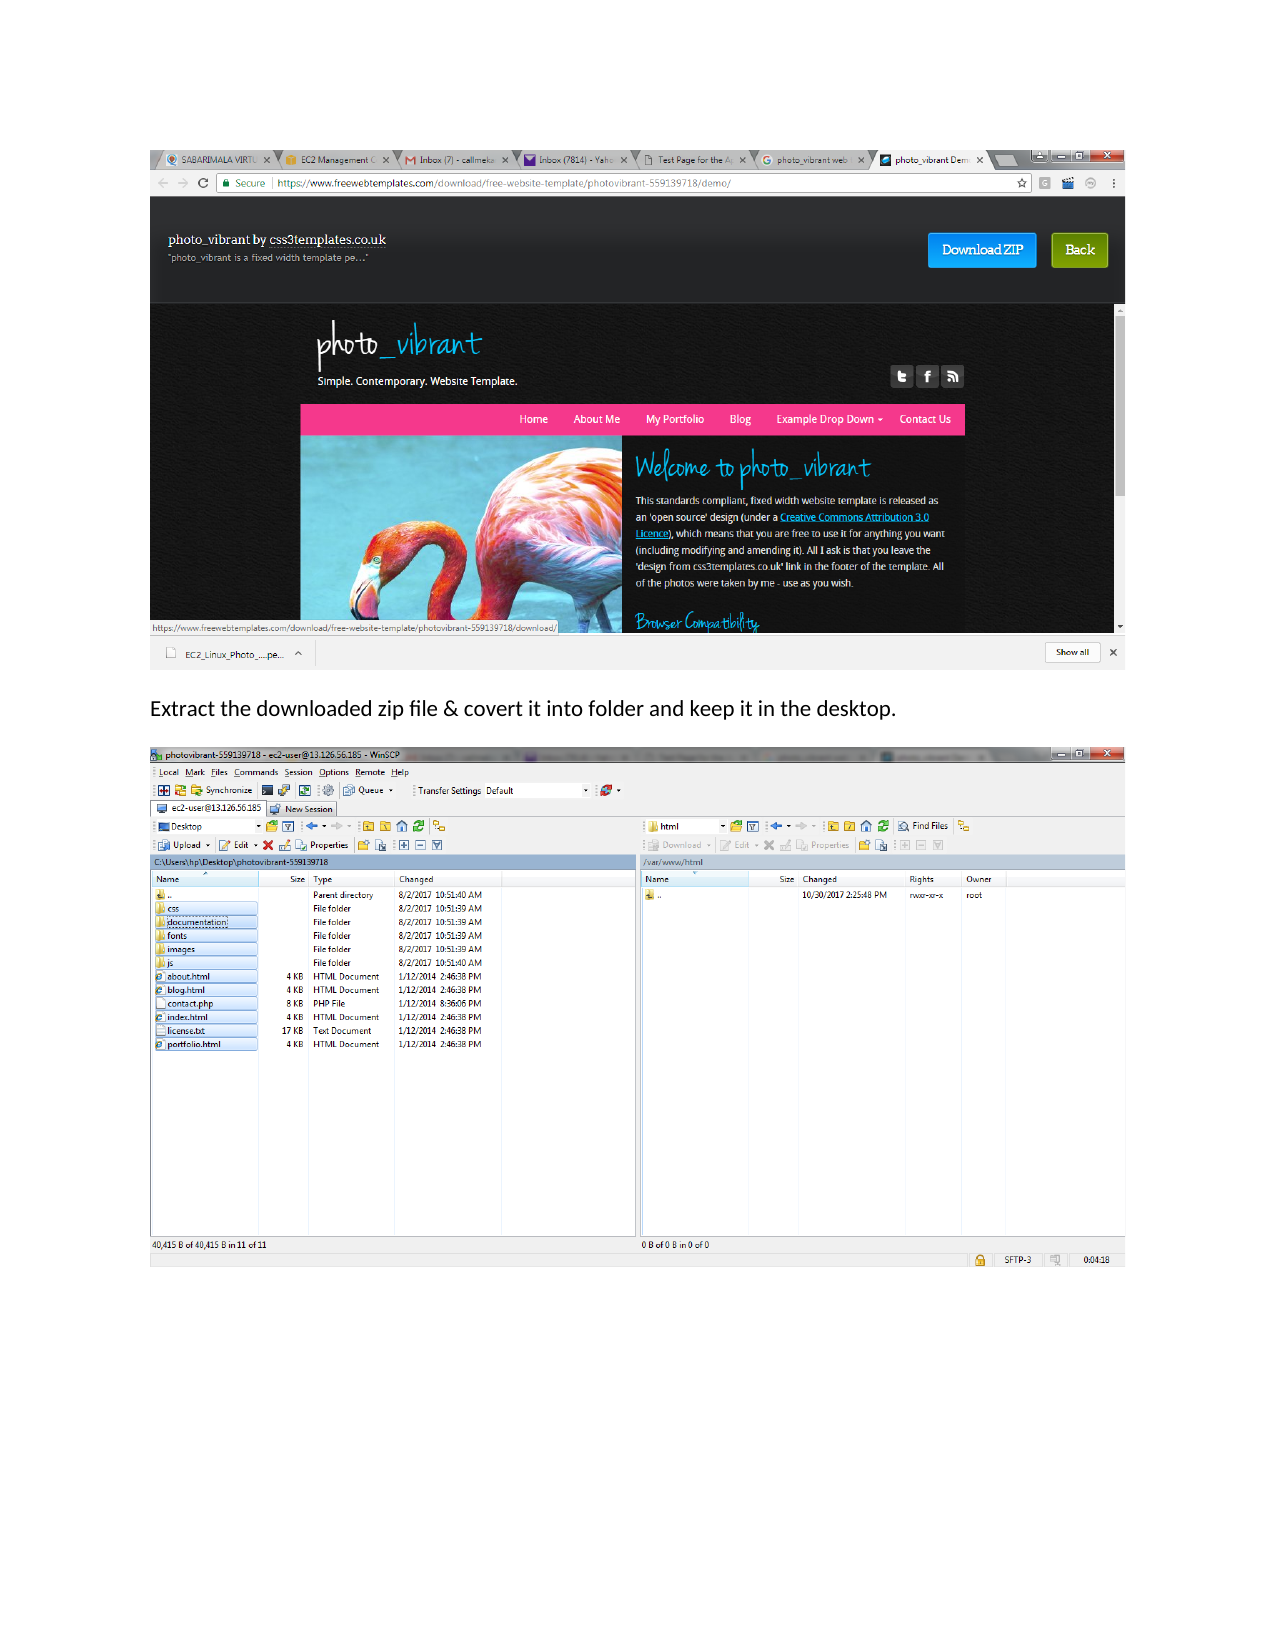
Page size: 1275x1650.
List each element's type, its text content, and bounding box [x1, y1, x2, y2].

text Extract the downloaded zip file & covert it into folder and keep it in the desktop. [150, 694, 1125, 722]
picture [150, 150, 1125, 670]
picture [150, 747, 1125, 1267]
